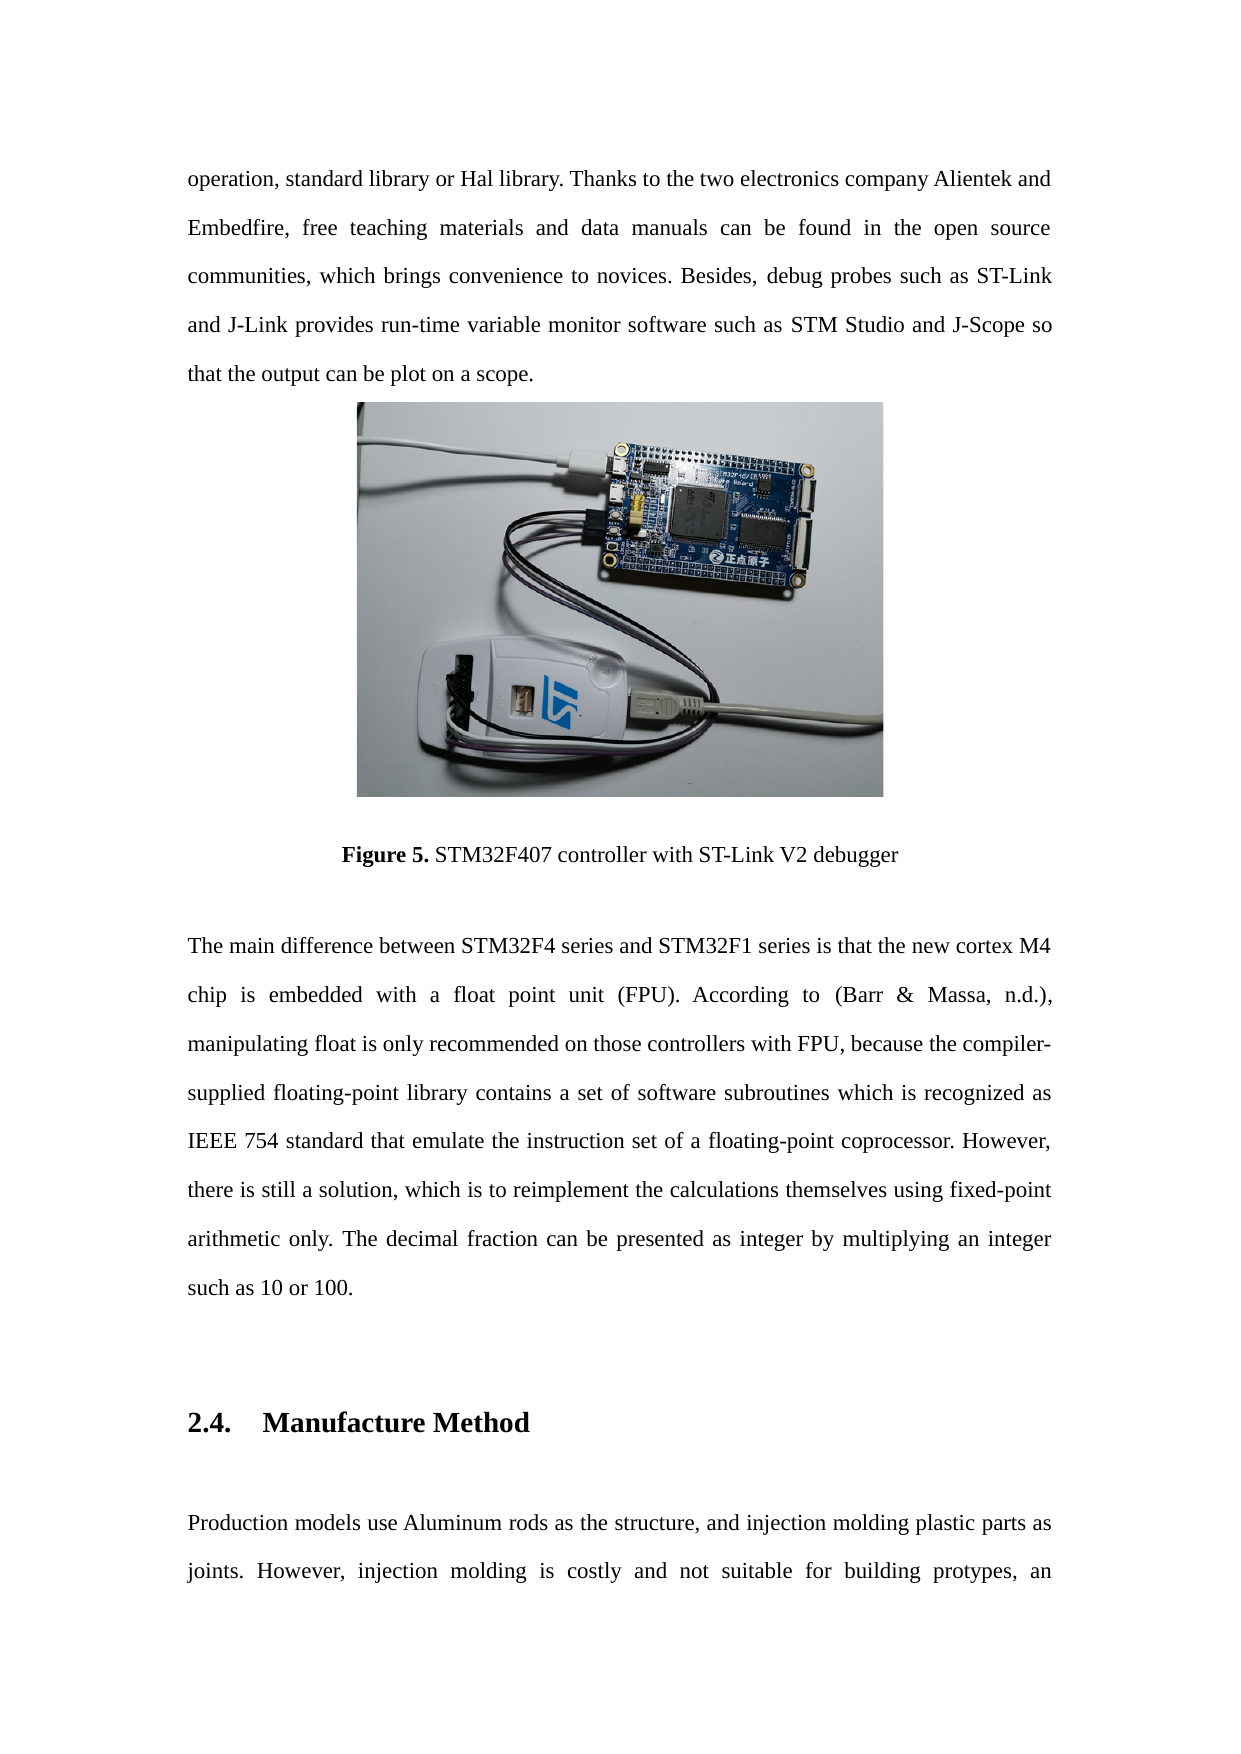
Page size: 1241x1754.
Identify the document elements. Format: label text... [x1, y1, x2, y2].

picture [356, 402, 884, 797]
text Figure 5. STM32F407 controller with ST-Link V2 debugger [187, 838, 1053, 871]
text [187, 1506, 1053, 1587]
subtitle Manufacture Method [187, 1389, 1053, 1454]
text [187, 162, 1053, 389]
text The main difference between STM32F4 series and STM32F1 series is that the new cortex M4 chip is embedded with a float point unit (FPU). According to , manipulating float is only recommended on those controllers with FPU, because the compiler-supplied floating-point library contains a set of software subroutines which is recognized as IEEE 754 standard that emulate the instruction set of a floating-point coprocessor. However, there is still a solution, which is to reimplement the calculations themselves using fixed-point arithmetic only. The decimal fraction can be presented as integer by multiplying an integer such as 10 or 100. [187, 929, 1053, 1303]
